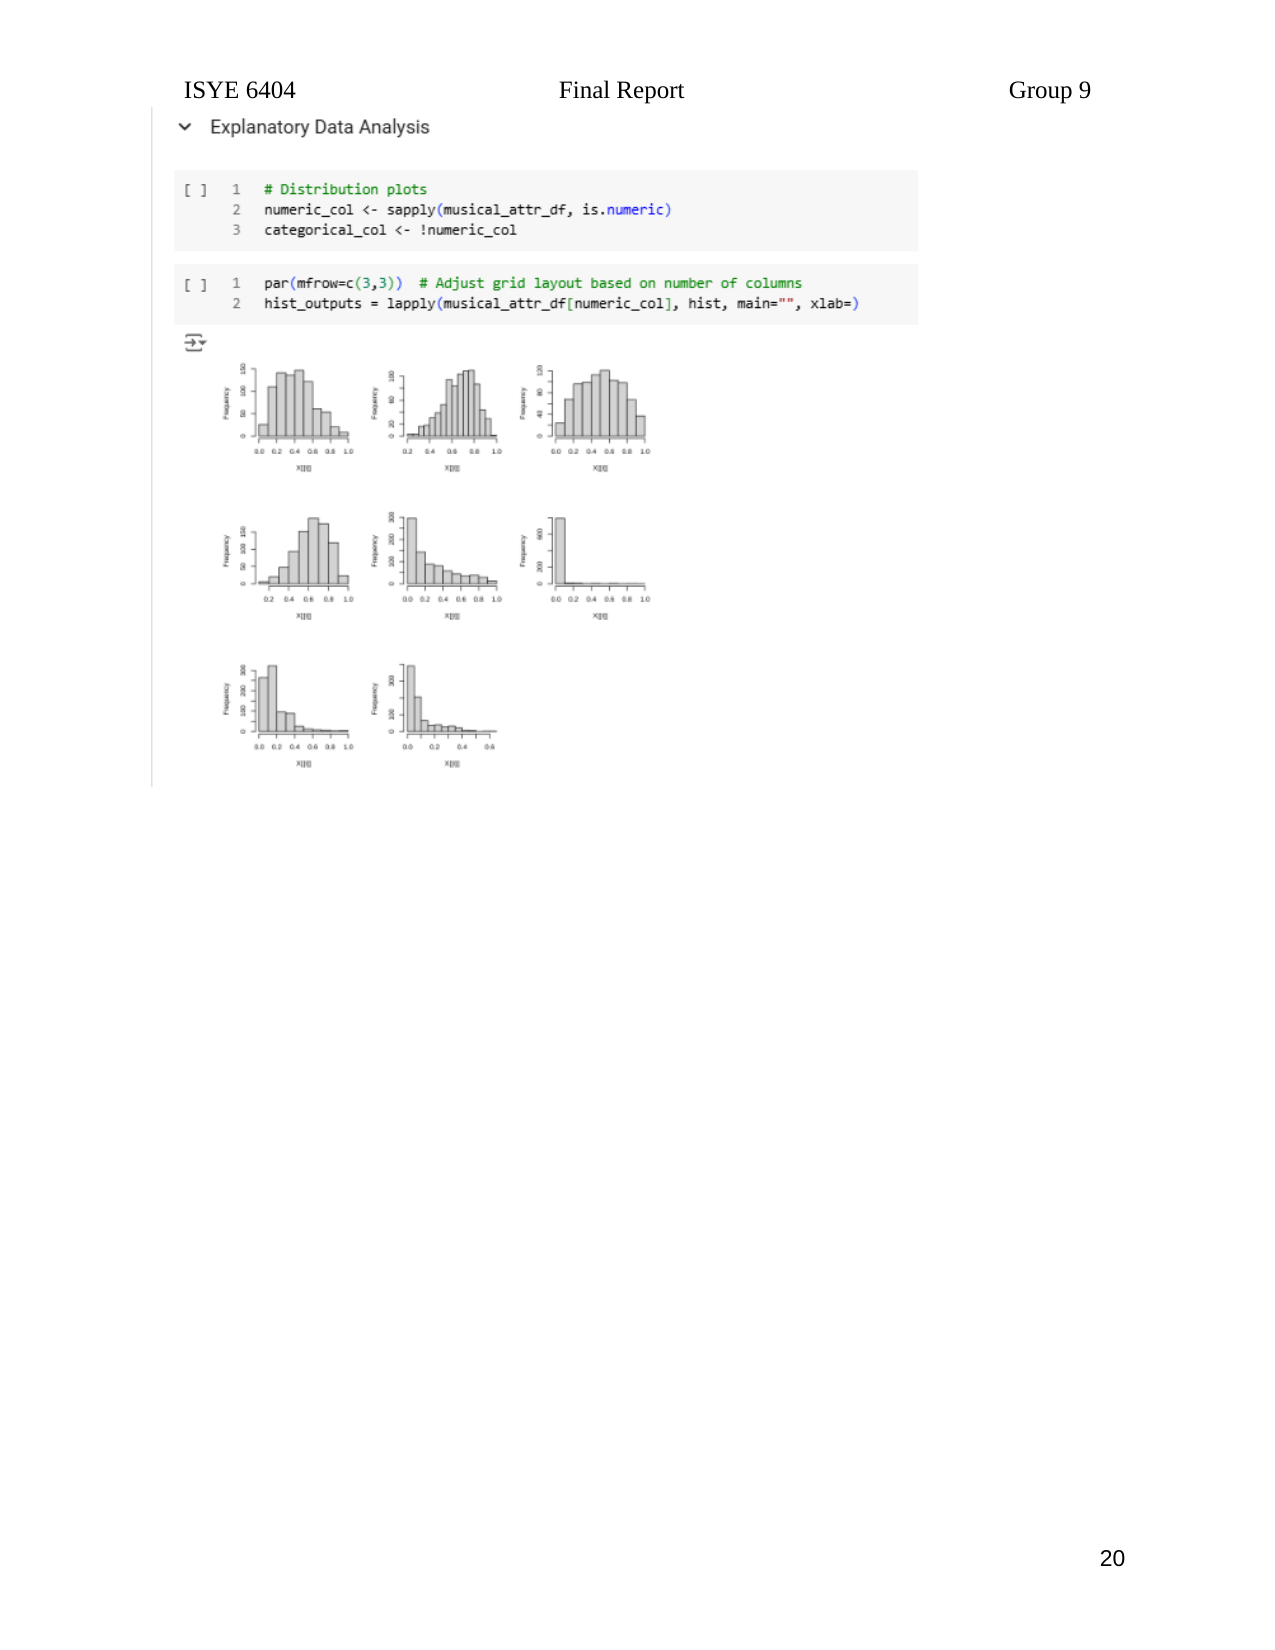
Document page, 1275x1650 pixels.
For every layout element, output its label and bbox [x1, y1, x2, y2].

picture [150, 107, 918, 787]
